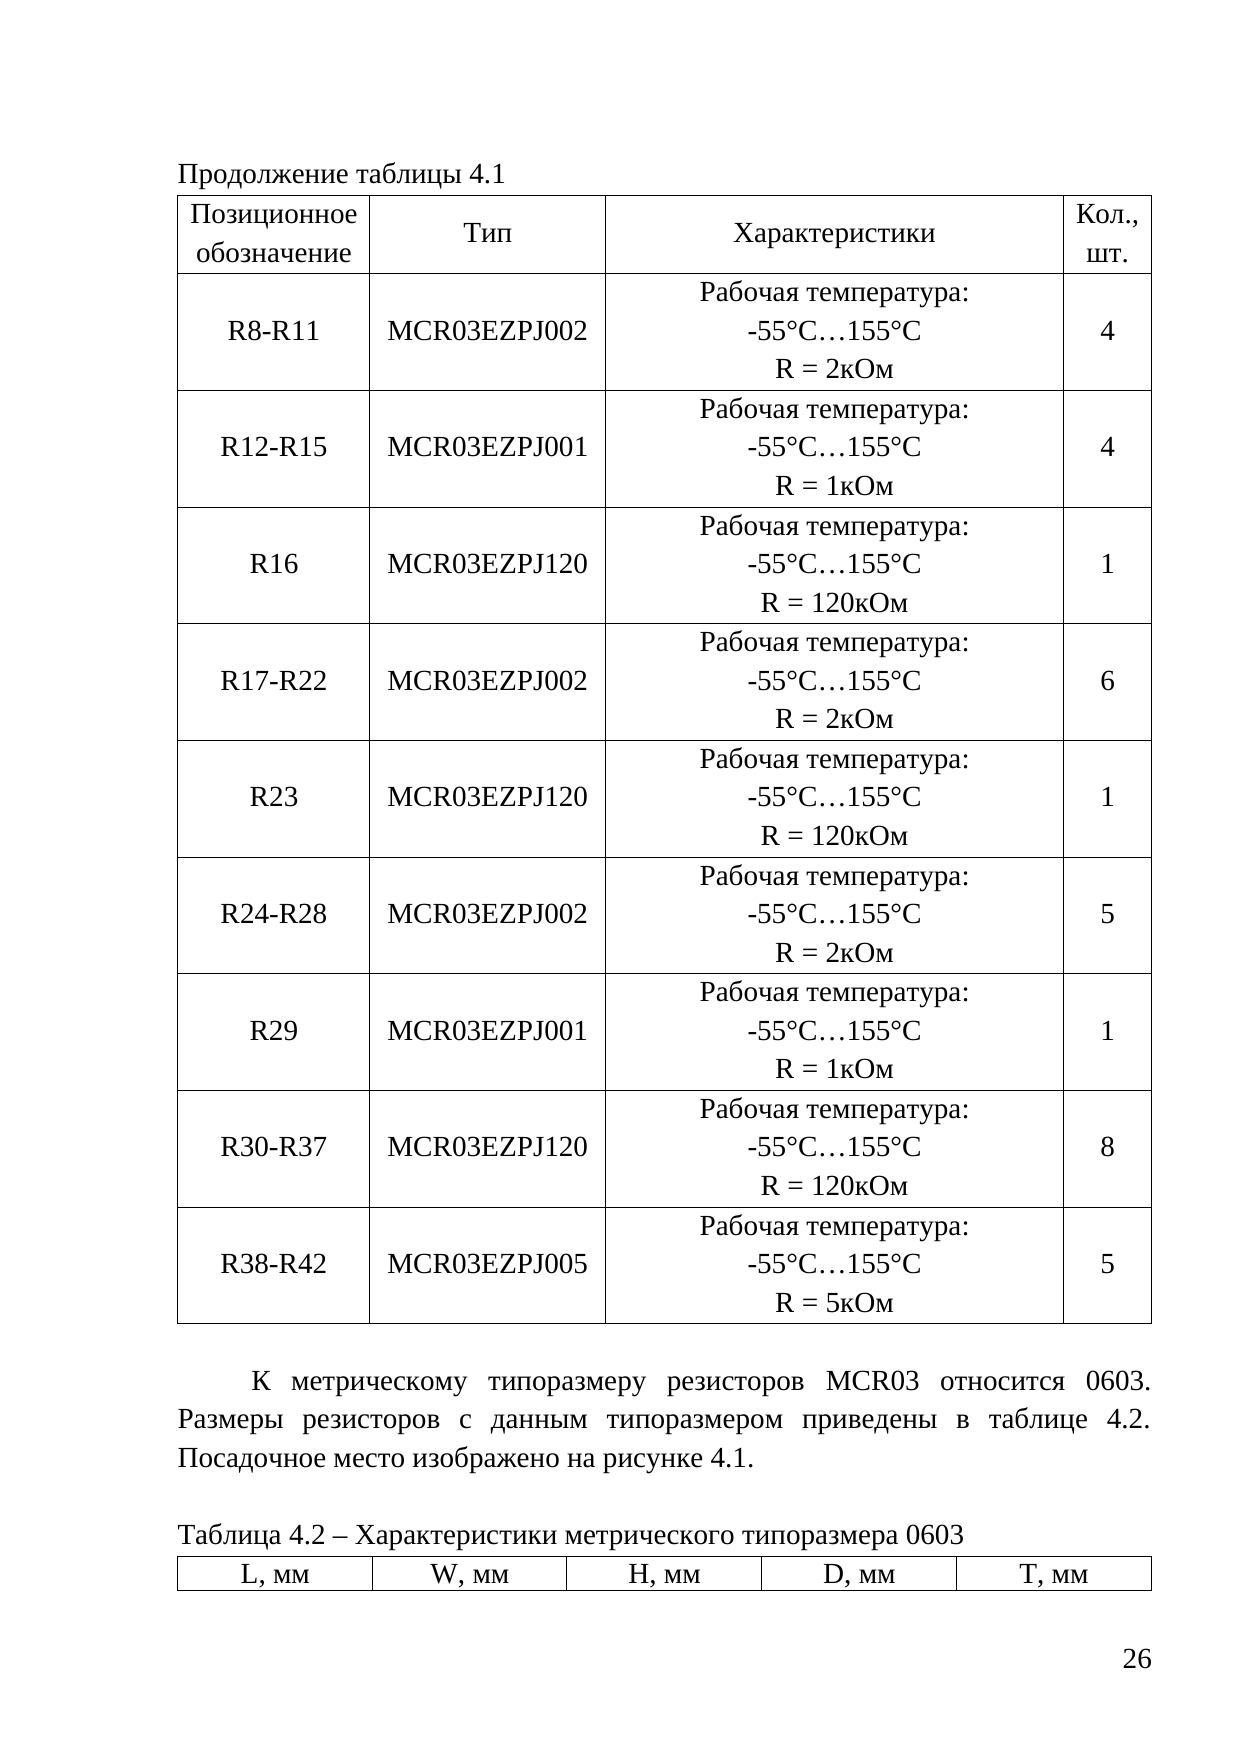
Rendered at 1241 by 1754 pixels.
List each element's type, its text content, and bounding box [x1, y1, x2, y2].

table_cell Рабочая температура: -55°C…155°C R = 2кОм [606, 624, 1063, 740]
table_cell 1 [1064, 508, 1151, 623]
table_cell 5 [1064, 1208, 1151, 1323]
table_header Характеристики [606, 196, 1063, 273]
table_cell R17-R22 [178, 624, 369, 740]
table_cell R8-R11 [178, 274, 369, 390]
table_header T, мм [957, 1557, 1151, 1590]
table_header Тип [370, 196, 605, 273]
table_cell MCR03EZPJ005 [370, 1208, 605, 1323]
table_cell Рабочая температура: -55°C…155°C R = 1кОм [606, 391, 1063, 507]
table_cell MCR03EZPJ120 [370, 508, 605, 623]
table_cell MCR03EZPJ120 [370, 1091, 605, 1207]
table_header L, мм [178, 1557, 372, 1590]
text Таблица 4.2 – Характеристики метрического типоразмера 0603 [177, 1517, 1152, 1551]
table_cell 1 [1064, 741, 1151, 857]
table_cell 6 [1064, 624, 1151, 740]
table_cell R23 [178, 741, 369, 857]
table_cell MCR03EZPJ001 [370, 391, 605, 507]
table_cell Рабочая температура: -55°C…155°C R = 5кОм [606, 1208, 1063, 1323]
table_cell MCR03EZPJ002 [370, 624, 605, 740]
table_cell 8 [1064, 1091, 1151, 1207]
table_cell R24-R28 [178, 858, 369, 973]
table_cell MCR03EZPJ002 [370, 274, 605, 390]
table_cell R38-R42 [178, 1208, 369, 1323]
text К метрическому типоразмеру резисторов MCR03 относится 0603. Размеры резисторов с данным типоразмером приведены в таблице 4.2. Посадочное место изображено на рисунке 4.1. [177, 1363, 1152, 1473]
table_cell R16 [178, 508, 369, 623]
table_cell 1 [1064, 974, 1151, 1090]
table_header D, мм [762, 1557, 956, 1590]
table_cell R12-R15 [178, 391, 369, 507]
table_header W, мм [373, 1557, 566, 1590]
table_cell Рабочая температура: -55°C…155°C R = 1кОм [606, 974, 1063, 1090]
table_cell Рабочая температура: -55°C…155°C R = 120кОм [606, 508, 1063, 623]
table_cell Рабочая температура: -55°C…155°C R = 120кОм [606, 741, 1063, 857]
table_cell R29 [178, 974, 369, 1090]
table_header Кол., шт. [1064, 196, 1151, 273]
table_cell MCR03EZPJ001 [370, 974, 605, 1090]
table_cell Рабочая температура: -55°C…155°C R = 2кОм [606, 274, 1063, 390]
table_header H, мм [567, 1557, 761, 1590]
table_cell MCR03EZPJ002 [370, 858, 605, 973]
text Продолжение таблицы 4.1 [177, 157, 1152, 190]
table_header Позиционное обозначение [178, 196, 369, 273]
table_cell R30-R37 [178, 1091, 369, 1207]
table_cell 4 [1064, 274, 1151, 390]
table_cell Рабочая температура: -55°C…155°C R = 2кОм [606, 858, 1063, 973]
table_cell Рабочая температура: -55°C…155°C R = 120кОм [606, 1091, 1063, 1207]
table_cell MCR03EZPJ120 [370, 741, 605, 857]
table_cell 4 [1064, 391, 1151, 507]
table_cell 5 [1064, 858, 1151, 973]
